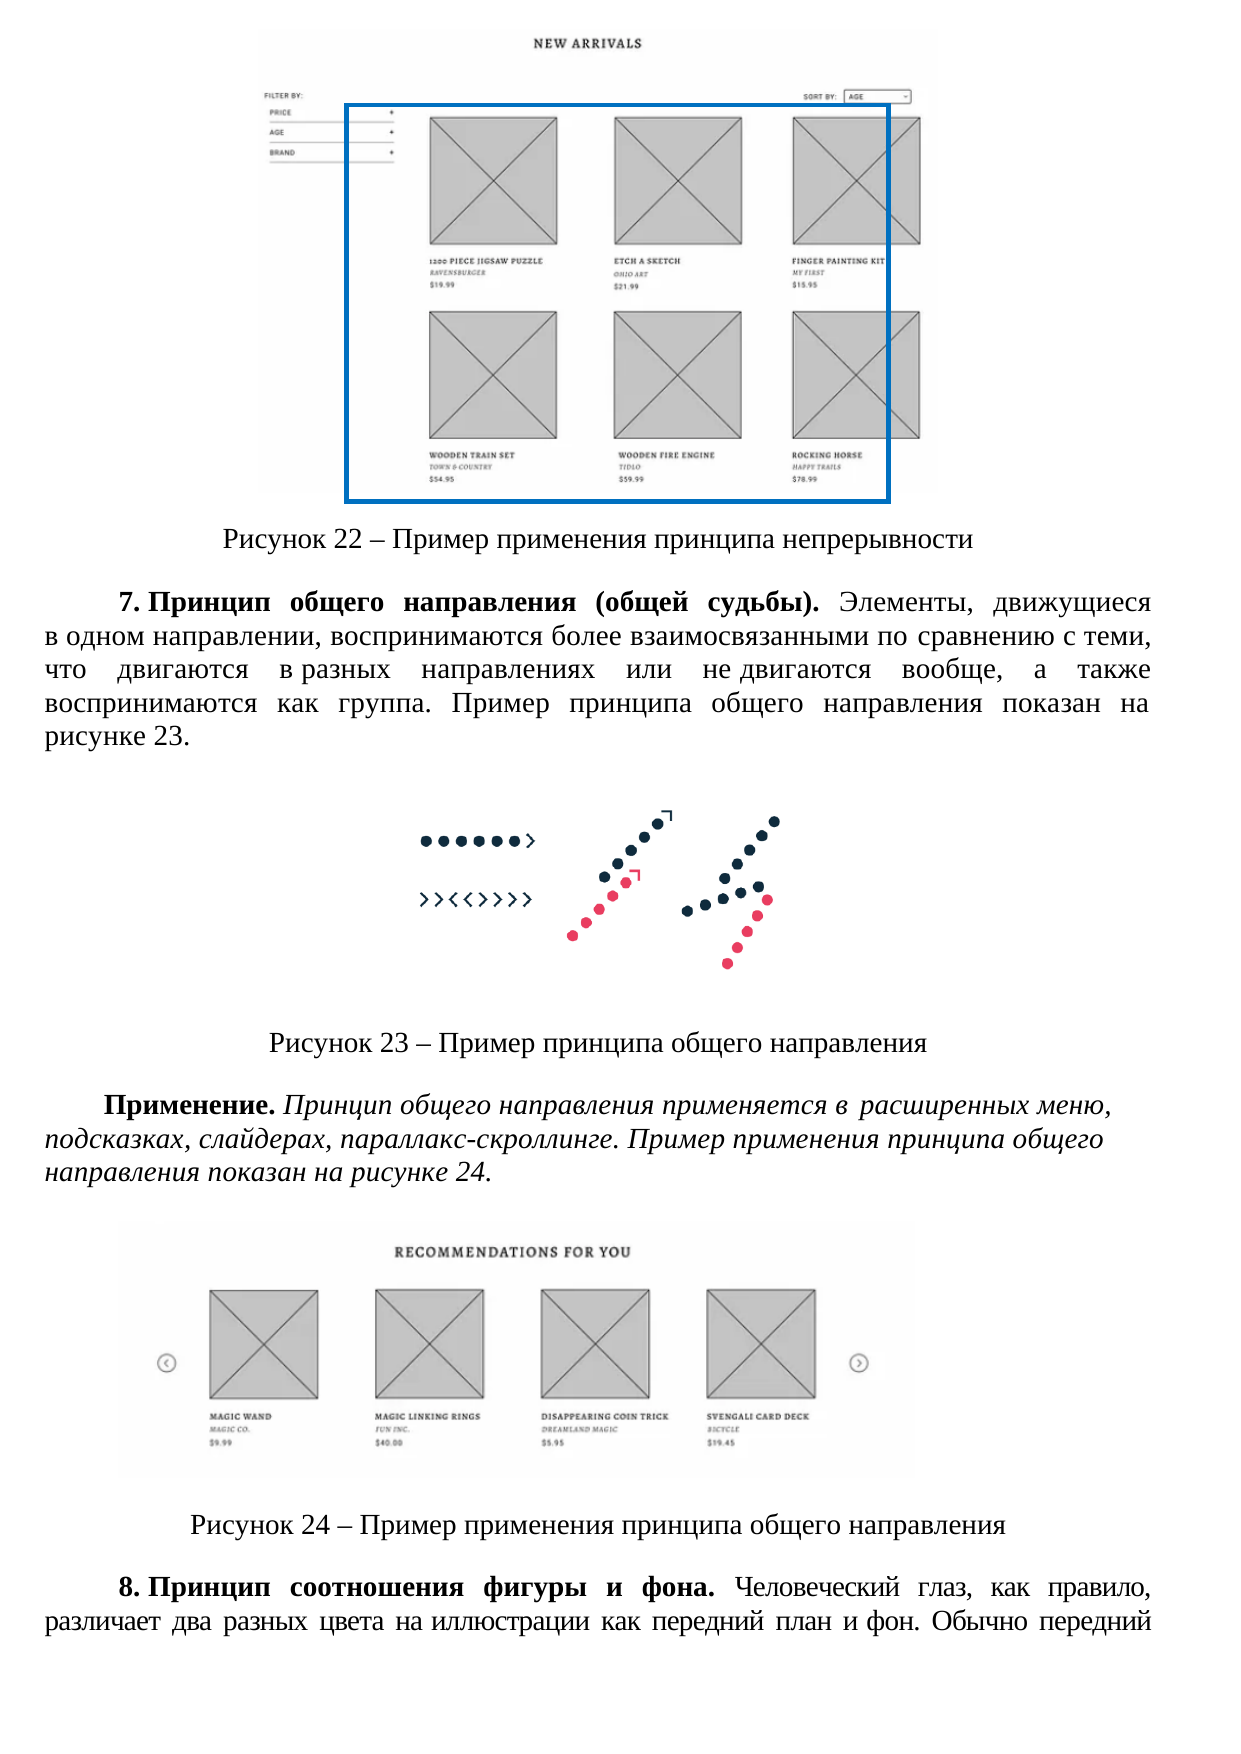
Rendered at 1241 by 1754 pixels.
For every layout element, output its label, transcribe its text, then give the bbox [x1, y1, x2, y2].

text Рисунок 22 – Пример применения принципа непрерывности [44, 522, 1152, 555]
picture [258, 29, 939, 493]
picture [388, 781, 808, 996]
list Принцип общего направления (общей судьбы). Элементы, движущиеся в одном направлении, воспринимаются более взаимосвязанными по сравнению с теми, что двигаются в разных направлениях или не двигаются вообще, а также воспринимаются как группа. Пример принципа общего направления показан на рисунке 23. [44, 584, 1152, 752]
picture [118, 1221, 915, 1478]
picture [349, 107, 886, 493]
text Рисунок 23 – Пример принципа общего направления [44, 1025, 1152, 1058]
text Рисунок 24 – Пример применения принципа общего направления [44, 1507, 1152, 1540]
text Применение. Принцип общего направления применяется в расширенных меню, подсказках, слайдерах, параллакс-скроллинге. Пример применения принципа общего направления показан на рисунке 24. [44, 1087, 1152, 1188]
